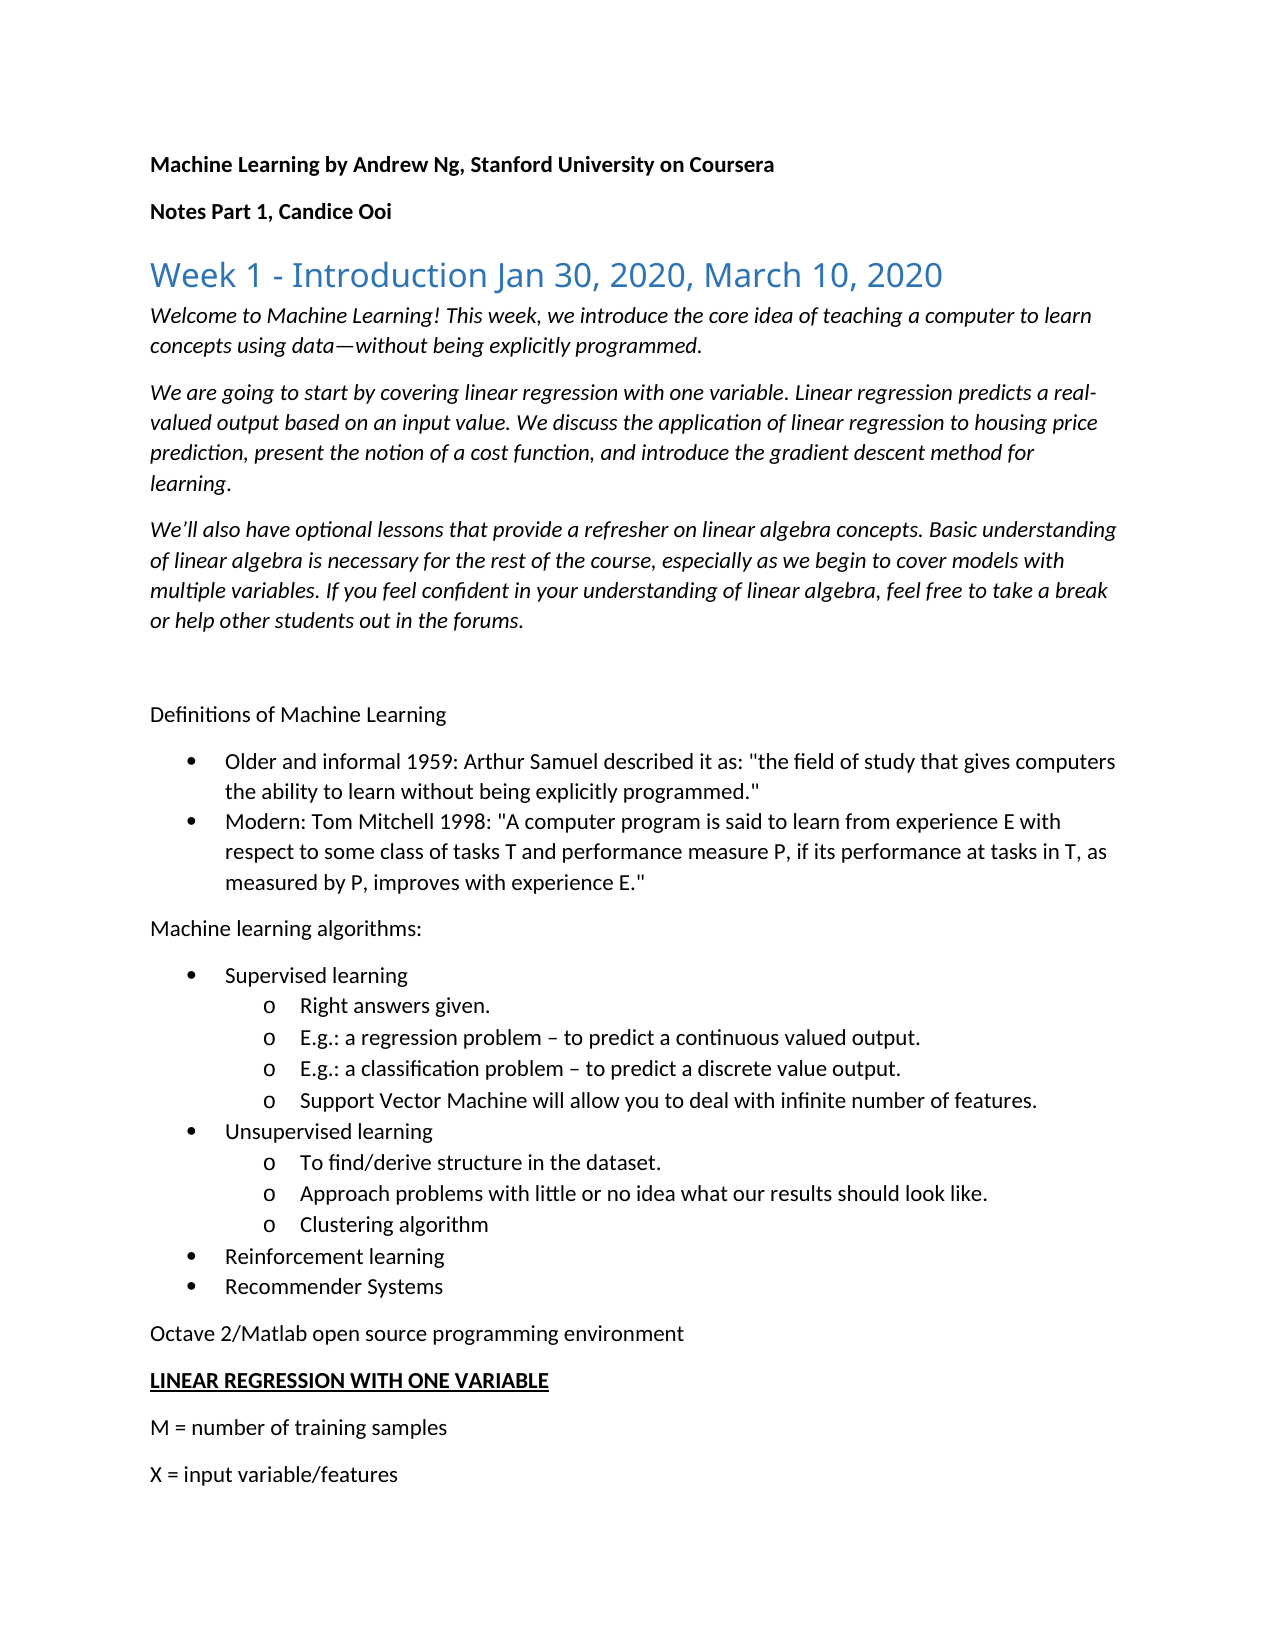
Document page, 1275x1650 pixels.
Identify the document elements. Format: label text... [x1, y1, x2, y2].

list Older and informal 1959: Arthur Samuel described it as: "the field of study that gives computers the ability to learn without being explicitly programmed." [187, 747, 1125, 805]
list Recommender Systems [187, 1272, 1125, 1300]
text We’ll also have optional lessons that provide a refresher on linear algebra concepts. Basic understanding of linear algebra is necessary for the rest of the course, especially as we begin to cover models with multiple variables. If you feel confident in your understanding of linear algebra, feel free to take a break or help other students out in the forums. [150, 516, 1125, 634]
list Clustering algorithm [262, 1211, 1125, 1240]
text M = number of training samples [150, 1413, 1125, 1441]
list Right answers given. [262, 992, 1125, 1021]
text Notes Part 1, Candice Ooi [150, 197, 1125, 225]
list Supervised learning [187, 961, 1125, 989]
list Modern: Tom Mitchell 1998: "A computer program is said to learn from experience E with respect to some class of tasks T and performance measure P, if its performance at tasks in T, as measured by P, improves with experience E." [187, 807, 1125, 896]
list E.g.: a classification problem – to predict a discrete value output. [262, 1054, 1125, 1084]
text Octave 2/Matlab open source programming environment [150, 1319, 1125, 1347]
text Welcome to Machine Learning! This week, we introduce the core idea of teaching a computer to learn concepts using data—without being explicitly programmed. [150, 301, 1125, 359]
list E.g.: a regression problem – to predict a continuous valued output. [262, 1023, 1125, 1052]
text Machine Learning by Andrew Ng, Stanford University on Coursera [150, 150, 1125, 178]
list Reinforcement learning [187, 1242, 1125, 1270]
text Machine learning algorithms: [150, 914, 1125, 943]
subtitle Week 1 - Introduction Jan 30, 2020, March 10, 2020 [150, 252, 1125, 297]
text X = input variable/features [150, 1460, 1125, 1488]
text Definitions of Machine Learning [150, 700, 1125, 728]
list Approach problems with little or no idea what our results should look like. [262, 1179, 1125, 1208]
list To find/derive structure in the dataset. [262, 1148, 1125, 1177]
text LINEAR REGRESSION WITH ONE VARIABLE [150, 1366, 1125, 1394]
text We are going to start by covering linear regression with one variable. Linear regression predicts a real-valued output based on an input value. We discuss the application of linear regression to housing price prediction, present the notion of a cost function, and introduce the gradient descent method for learning. [150, 378, 1125, 497]
list Unsupervised learning [187, 1117, 1125, 1146]
list Support Vector Machine will allow you to deal with infinite number of features. [262, 1086, 1125, 1115]
